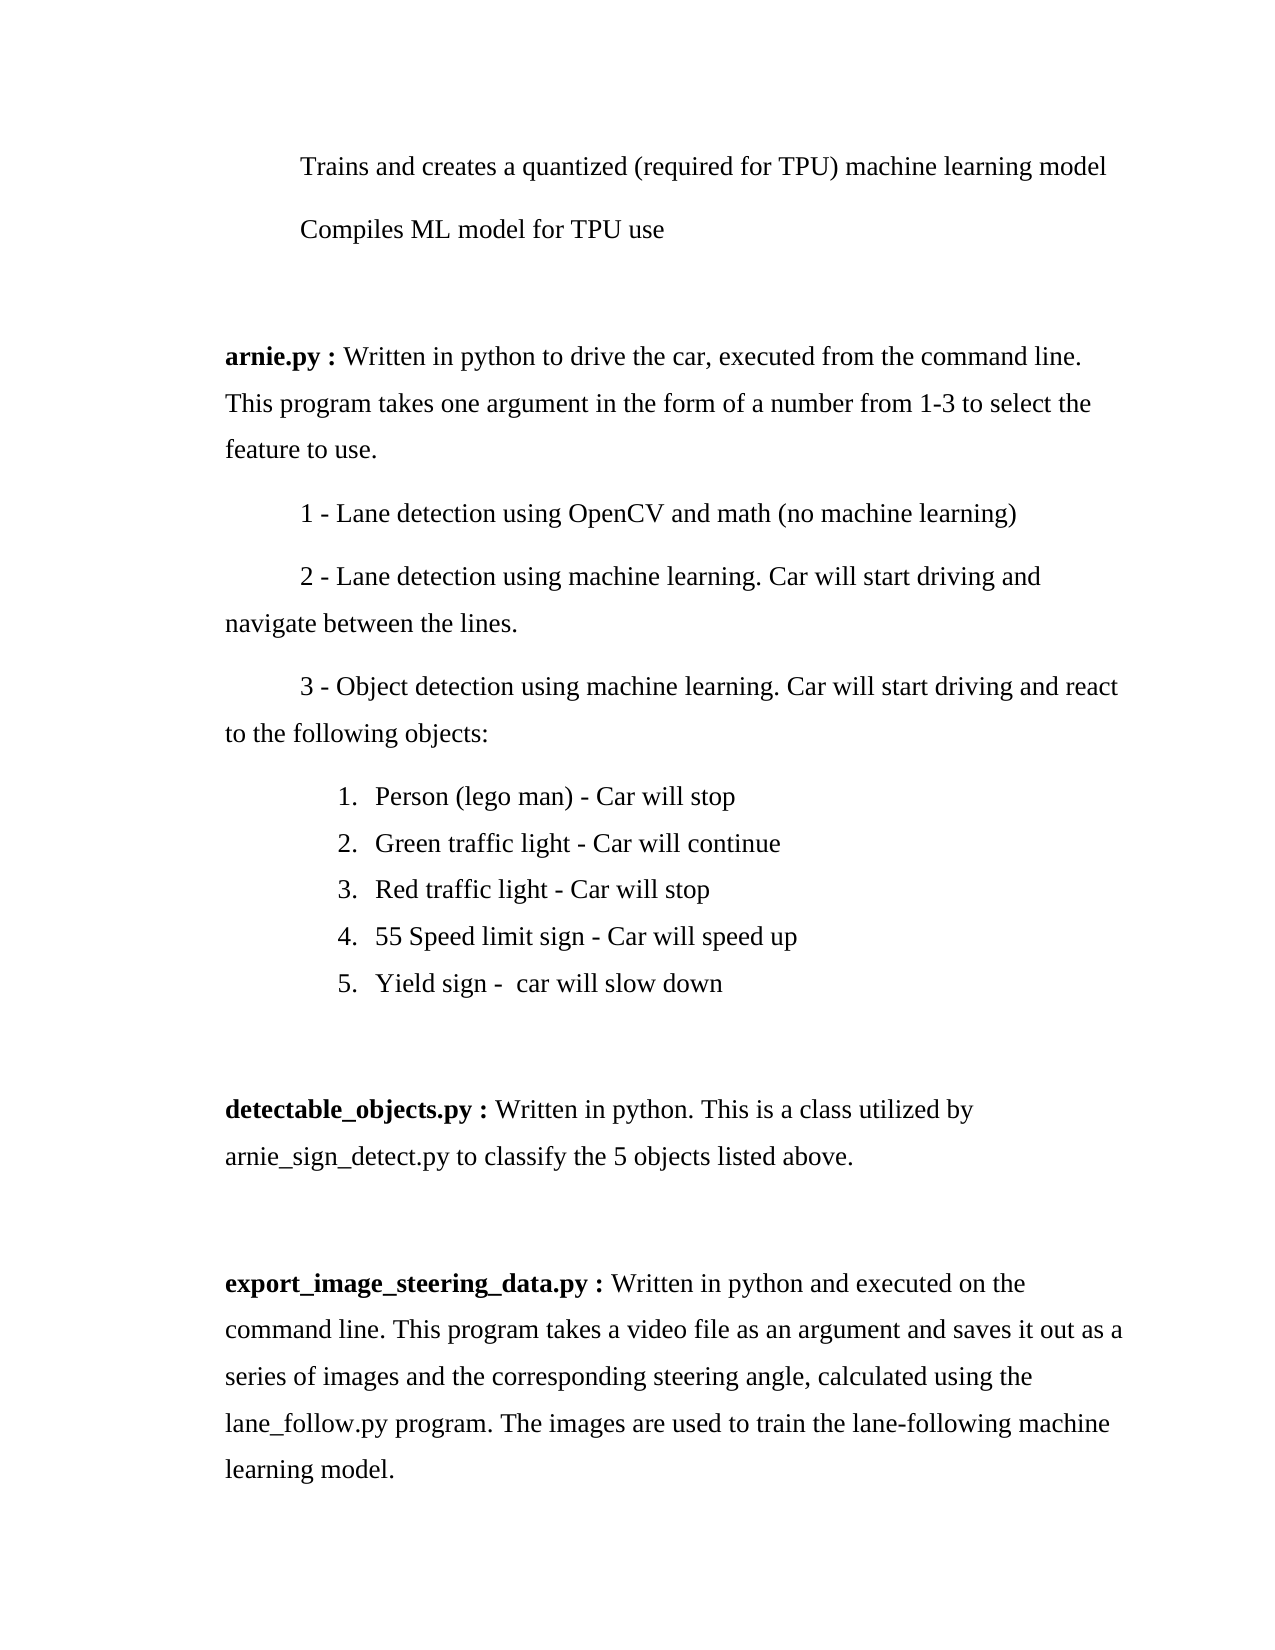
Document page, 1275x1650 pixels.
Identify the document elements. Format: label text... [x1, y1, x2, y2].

list 55 Speed limit sign - Car will speed up [337, 920, 1125, 951]
text 2 - Lane detection using machine learning. Car will start driving and navigate between the lines. [225, 560, 1125, 638]
text 1 - Lane detection using OpenCV and math (no machine learning) [225, 497, 1125, 528]
list Person (lego man) - Car will stop [337, 780, 1125, 811]
text arnie.py : Written in python to drive the car, executed from the command line. This program takes one argument in the form of a number from 1-3 to select the feature to use. [225, 340, 1125, 464]
list Yield sign - car will slow down [337, 967, 1125, 998]
text detectable_objects.py : Written in python. This is a class utilized by arnie_sign_detect.py to classify the 5 objects listed above. [225, 1093, 1125, 1171]
list Red traffic light - Car will stop [337, 873, 1125, 904]
text 3 - Object detection using machine learning. Car will start driving and react to the following objects: [225, 670, 1125, 748]
text export_image_steering_data.py : Written in python and executed on the command line. This program takes a video file as an argument and saves it out as a series of images and the corresponding steering angle, calculated using the lane_follow.py program. The images are used to train the lane-following machine learning model. [225, 1267, 1125, 1484]
text Trains and creates a quantized (required for TPU) machine learning model [225, 150, 1125, 181]
list Green traffic light - Car will continue [337, 827, 1125, 858]
text Compiles ML model for TPU use [225, 213, 1125, 244]
